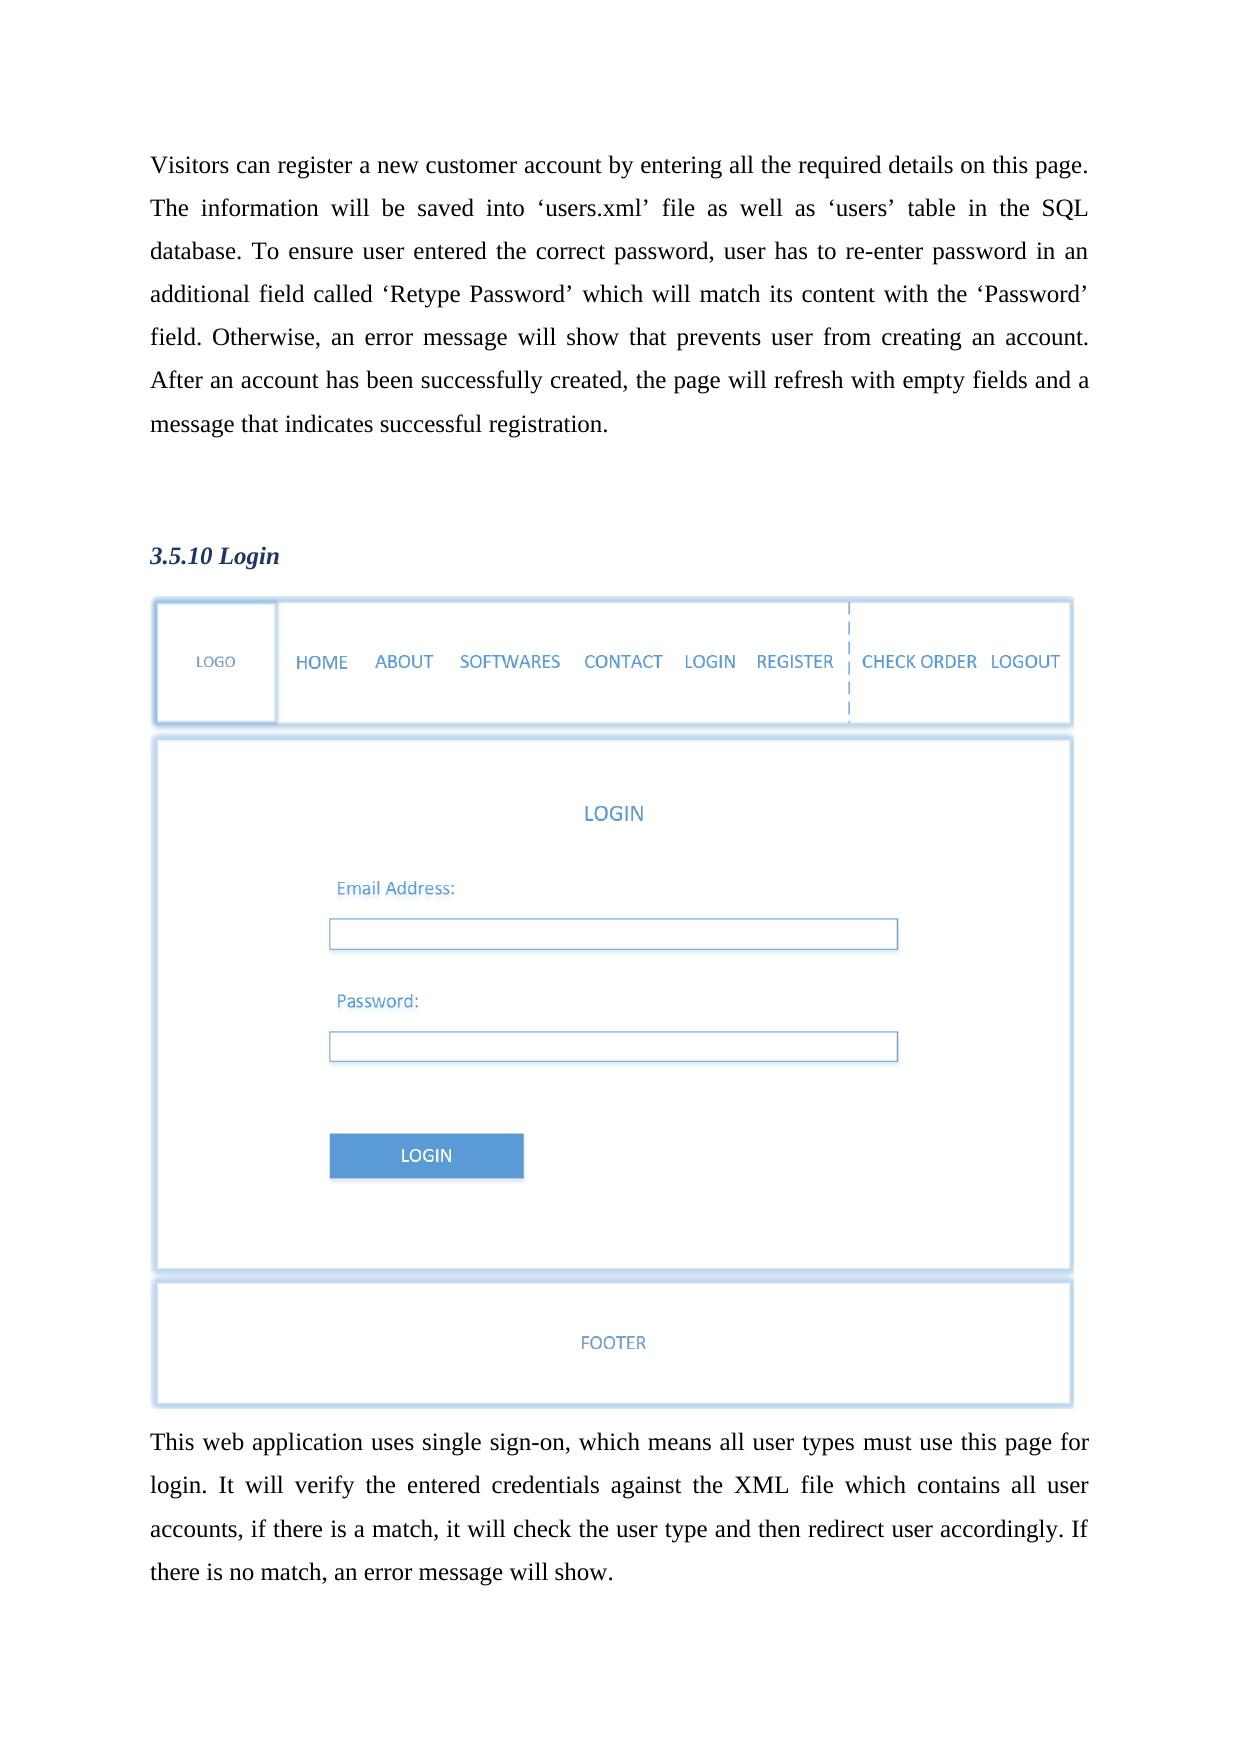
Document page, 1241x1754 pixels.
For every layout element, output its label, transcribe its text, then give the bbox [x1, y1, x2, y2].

picture [150, 596, 1074, 1409]
subtitle 3.5.10 Login [150, 541, 1090, 569]
text Visitors can register a new customer account by entering all the required details on this page. The information will be saved into ‘users.xml’ file as well as ‘users’ table in the SQL database. To ensure user entered the correct password, user has to re-enter password in an additional field called ‘Retype Password’ which will match its content with the ‘Password’ field. Otherwise, an error message will show that prevents user from creating an account. After an account has been successfully created, the page will refresh with empty fields and a message that indicates successful registration. [150, 150, 1090, 437]
text This web application uses single sign-on, which means all user types must use this page for login. It will verify the entered credentials against the XML file which contains all user accounts, if there is a match, it will check the user type and then redirect user accordingly. If there is no match, an error message will show. [150, 1427, 1090, 1586]
